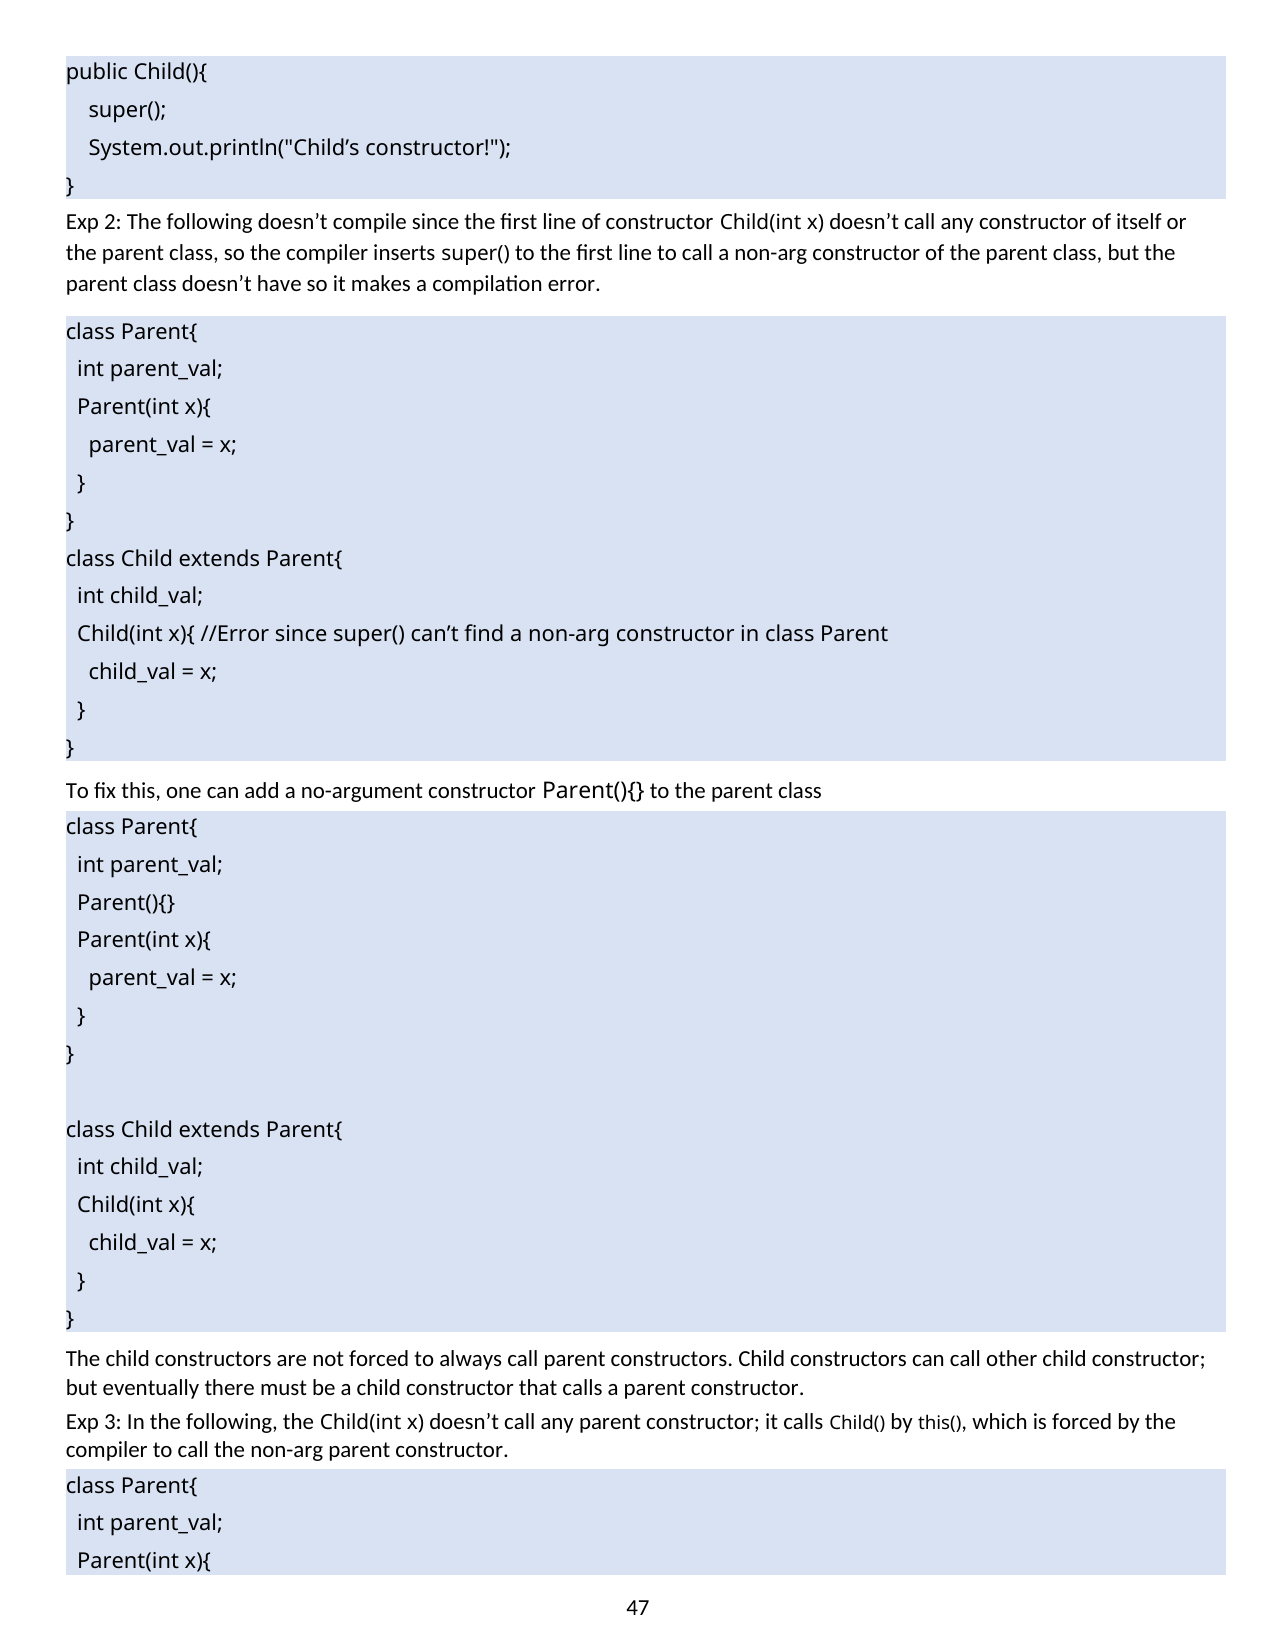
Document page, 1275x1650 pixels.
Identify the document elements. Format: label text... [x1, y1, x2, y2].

text Parent(){} [66, 887, 1226, 916]
text } [66, 1303, 1226, 1332]
text } [66, 505, 1226, 534]
text } [66, 1038, 1226, 1068]
text int child_val; [66, 1151, 1226, 1181]
text To fix this, one can add a no-argument constructor Parent(){} to the parent class [66, 773, 1209, 805]
text Exp 3: In the following, the Child(int x) doesn’t call any parent constructor; it calls Child() by this(), which is forced by the compiler to call the non-arg parent constructor. [66, 1407, 1209, 1463]
text child_val = x; [66, 1227, 1226, 1257]
text Child(int x){ [66, 1189, 1226, 1219]
text class Child extends Parent{ [66, 542, 1226, 572]
text } [66, 1265, 1226, 1294]
text The child constructors are not forced to always call parent constructors. Child constructors can call other child constructor; but eventually there must be a child constructor that calls a parent constructor. [66, 1344, 1209, 1401]
text int parent_val; [66, 353, 1226, 383]
text Parent(int x){ [66, 391, 1226, 421]
text int parent_val; [66, 849, 1226, 879]
text } [66, 1000, 1226, 1030]
text super(); [66, 94, 1226, 124]
text } [66, 467, 1226, 497]
text child_val = x; [66, 656, 1226, 686]
text class Parent{ [66, 811, 1226, 841]
text class Parent{ [66, 1469, 1226, 1499]
text class Child extends Parent{ [66, 1113, 1226, 1143]
text Child(int x){ //Error since super() can’t find a non-arg constructor in class Parent [66, 618, 1226, 648]
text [66, 132, 1226, 162]
text class Parent{ [66, 316, 1226, 345]
text int parent_val; [66, 1507, 1226, 1537]
text } [66, 694, 1226, 723]
text Exp 2: The following doesn’t compile since the first line of constructor Child(int x) doesn’t call any constructor of itself or the parent class, so the compiler inserts super() to the first line to call a non-arg constructor of the parent class, but the parent class doesn’t have so it makes a compilation error. [66, 207, 1209, 297]
text int child_val; [66, 580, 1226, 610]
text Parent(int x){ [66, 924, 1226, 954]
text } [66, 732, 1226, 761]
text parent_val = x; [66, 429, 1226, 459]
text public Child(){ [66, 56, 1226, 86]
text Parent(int x){ [66, 1545, 1226, 1575]
text } [66, 170, 1226, 199]
text parent_val = x; [66, 962, 1226, 992]
